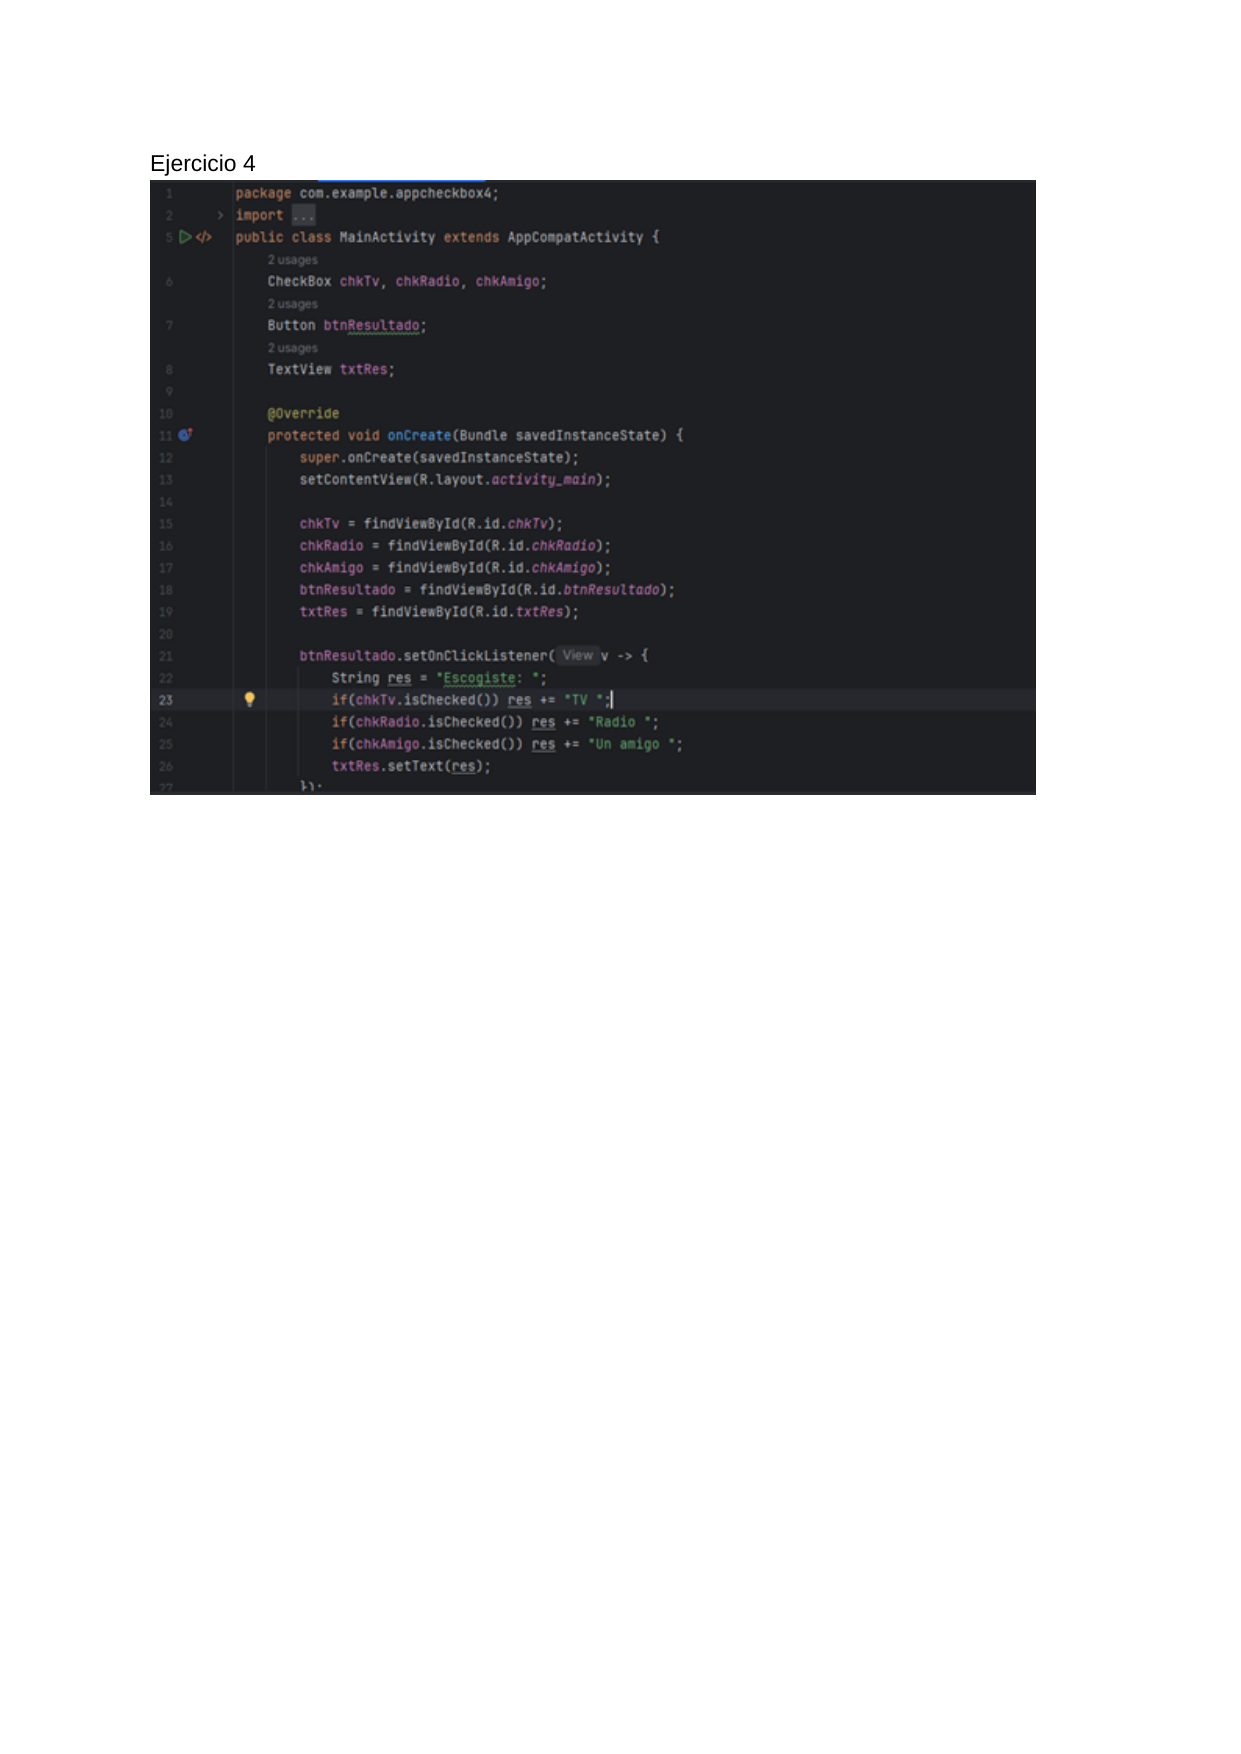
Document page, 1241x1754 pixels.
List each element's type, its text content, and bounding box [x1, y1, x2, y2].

picture [150, 180, 1036, 795]
text Ejercicio 4 [150, 150, 1090, 176]
